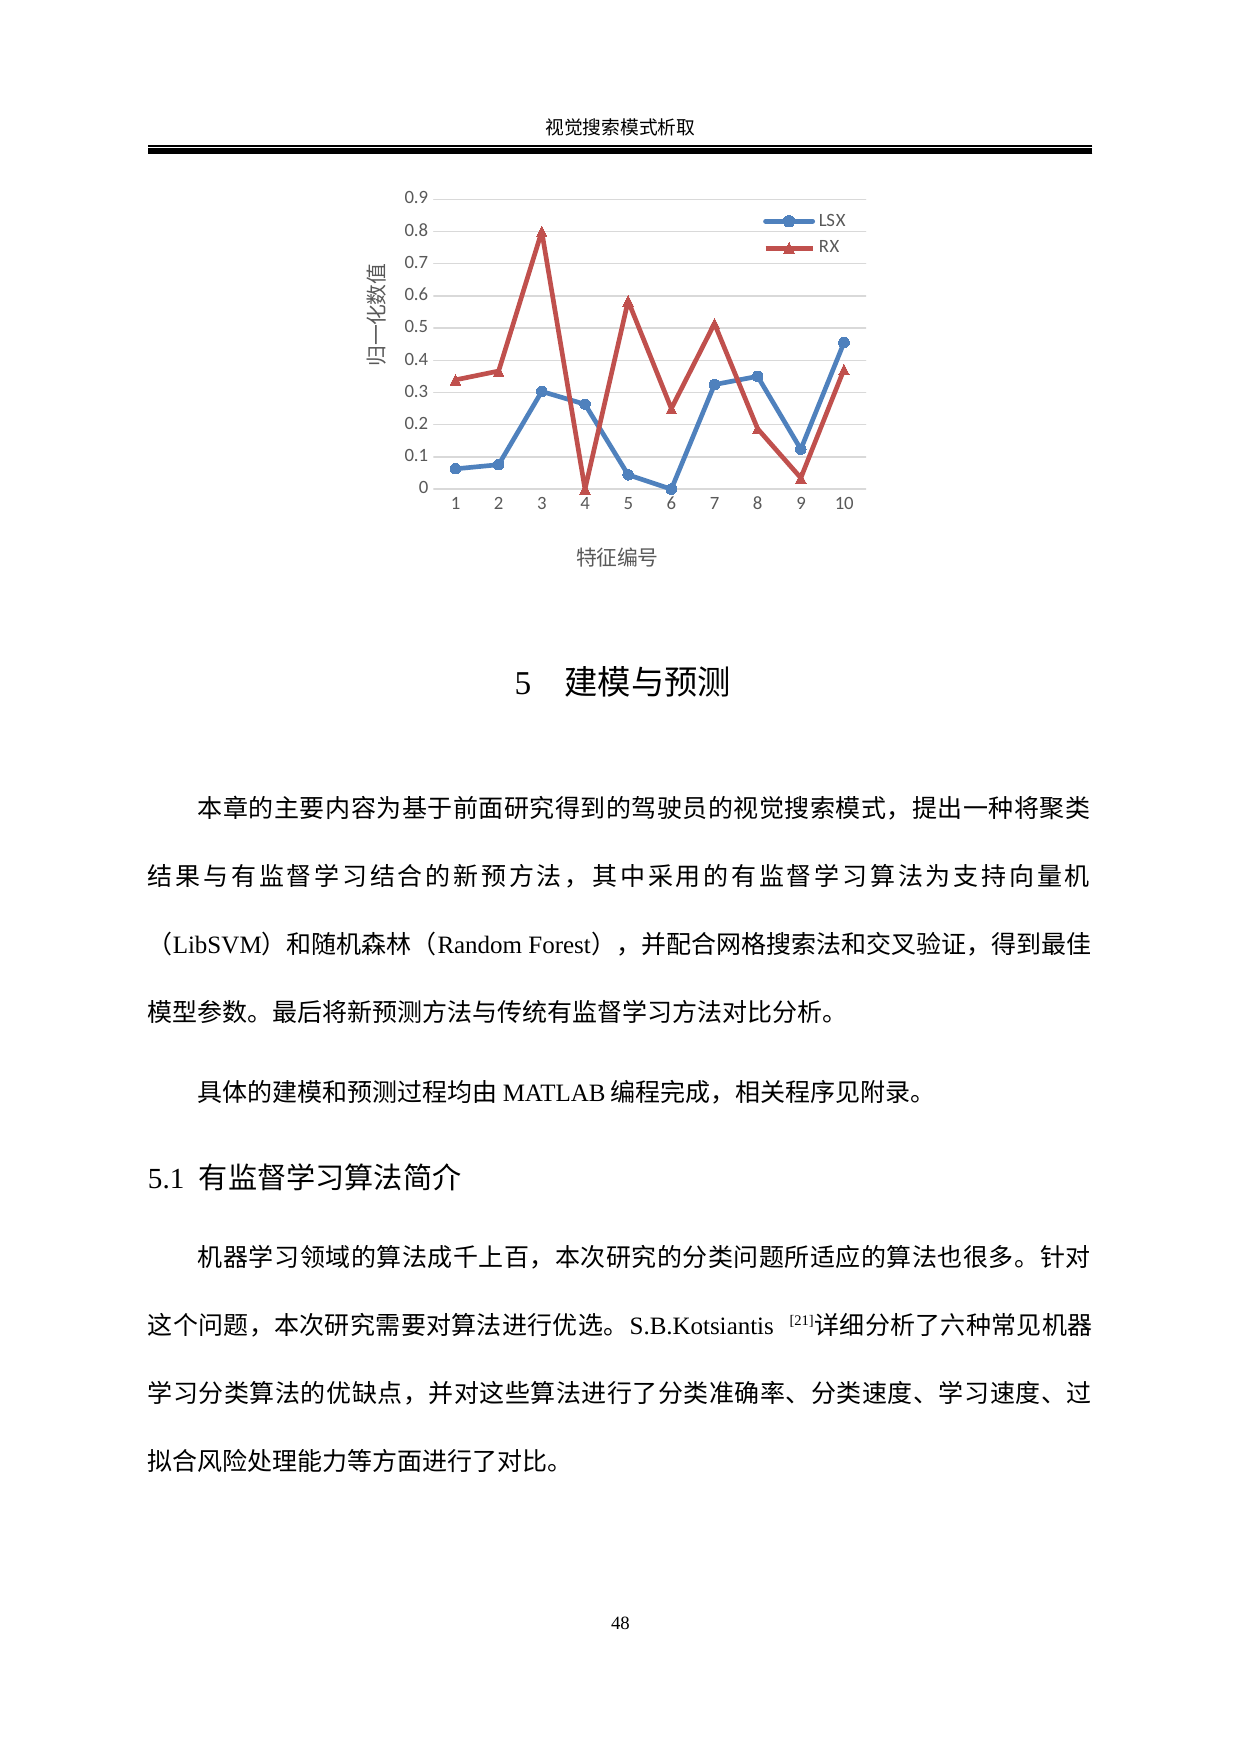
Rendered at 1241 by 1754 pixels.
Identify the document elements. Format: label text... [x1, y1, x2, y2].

text 具体的建模和预测过程均由MATLAB编程完成，相关程序见附录。 [148, 1057, 1092, 1124]
text 本章的主要内容为基于前面研究得到的驾驶员的视觉搜索模式，提出一种将聚类结果与有监督学习结合的新预方法，其中采用的有监督学习算法为支持向量机（LibSVM）和随机森林（Random Forest），并配合网格搜索法和交叉验证，得到最佳模型参数。最后将新预测方法与传统有监督学习方法对比分析。 [148, 772, 1092, 1044]
title 建模与预测 [148, 646, 1092, 713]
subtitle 有监督学习算法简介 [148, 1142, 1092, 1209]
text 机器学习领域的算法成千上百，本次研究的分类问题所适应的算法也很多。针对这个问题，本次研究需要对算法进行优选。S.B.Kotsiantis[21]详细分析了六种常见机器学习分类算法的优缺点，并对这些算法进行了分类准确率、分类速度、学习速度、过拟合风险处理能力等方面进行了对比。 [148, 1222, 1092, 1494]
